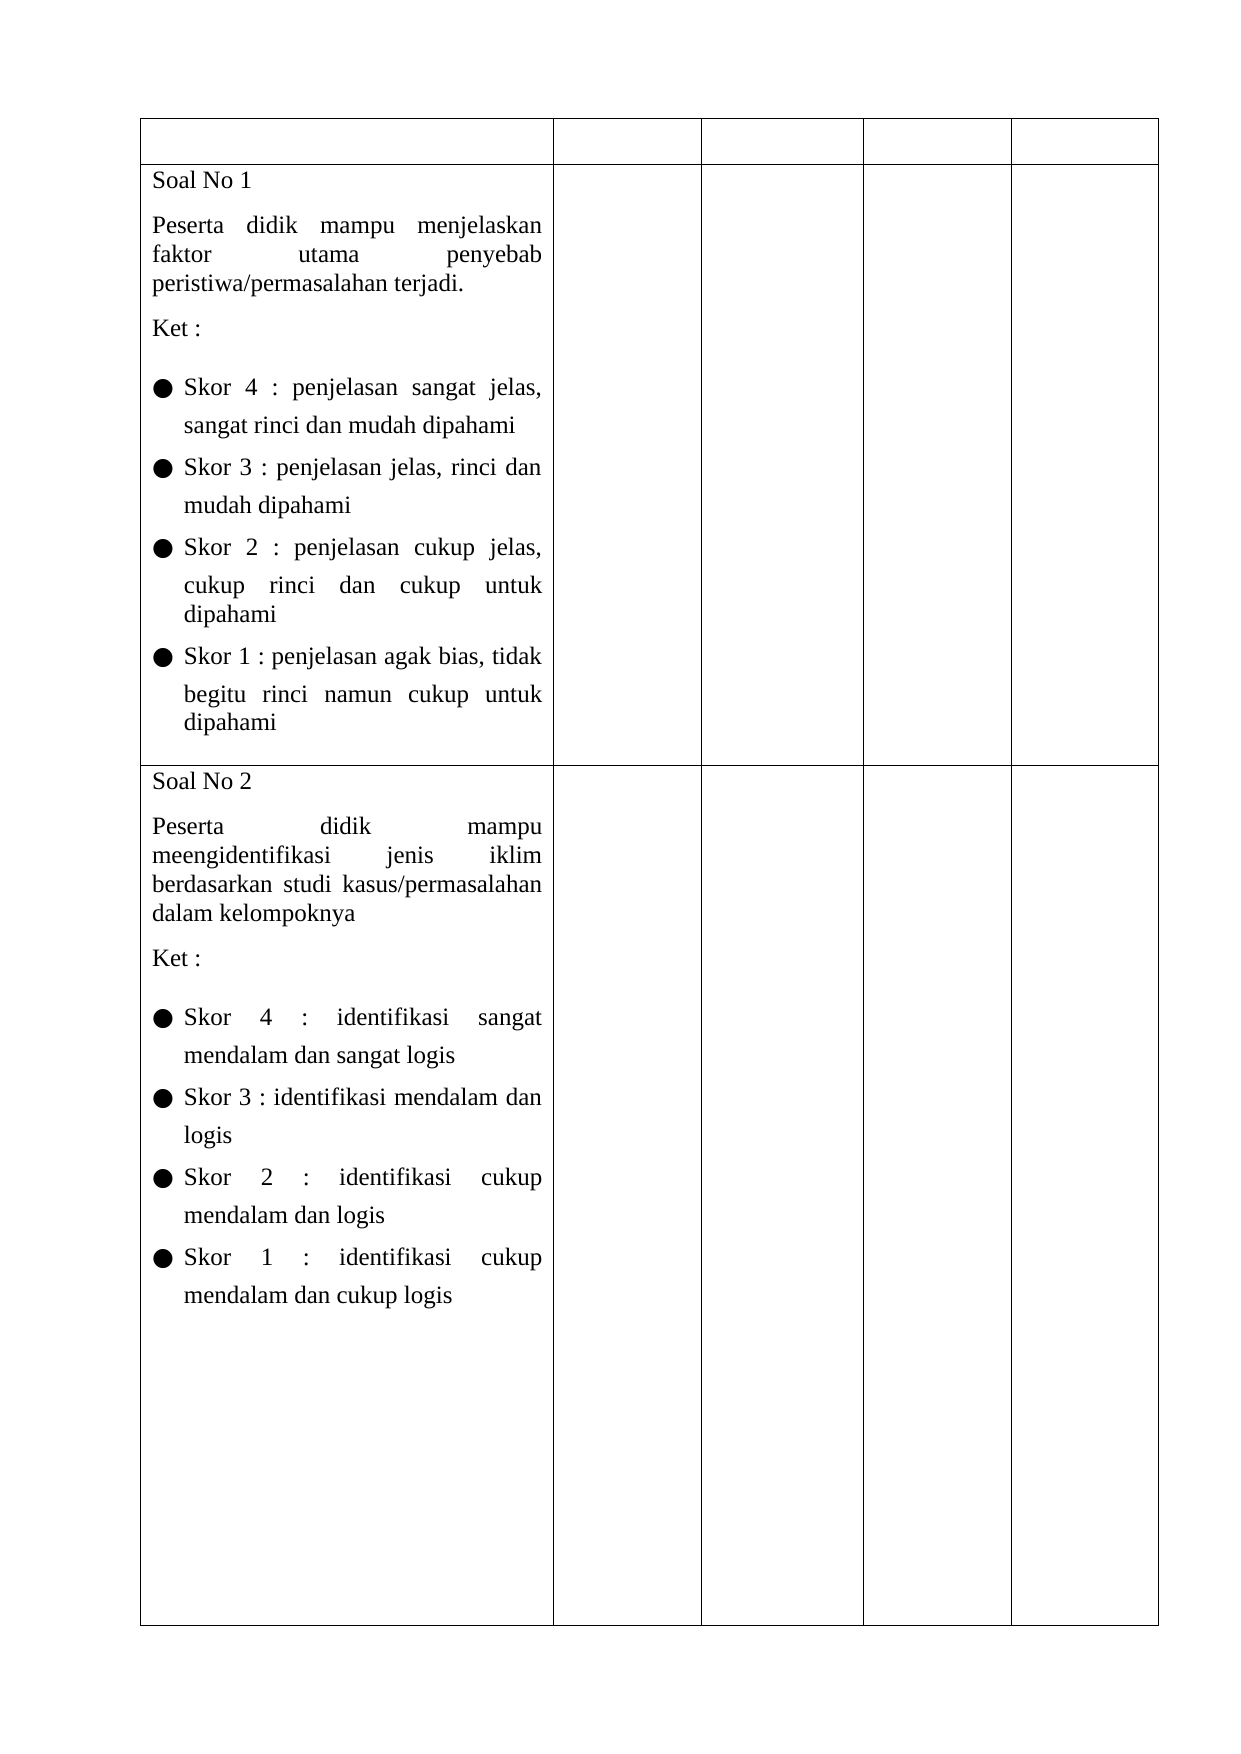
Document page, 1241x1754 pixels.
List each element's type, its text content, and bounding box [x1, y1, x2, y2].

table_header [141, 119, 553, 164]
table_header 1 [554, 119, 701, 164]
table_cell [1012, 165, 1158, 765]
table_cell [1012, 766, 1158, 1625]
table_cell [702, 766, 863, 1625]
table_cell Soal No 1 Peserta didik mampu menjelaskan faktor utama penyebab peristiwa/permasalahan terjadi. Ket : Skor 4 : penjelasan sangat jelas, sangat rinci dan mudah dipahami Skor 3 : penjelasan jelas, rinci dan mudah dipahami Skor 2 : penjelasan cukup jelas, cukup rinci dan cukup untuk dipahami Skor 1 : penjelasan agak bias, tidak begitu rinci namun cukup untuk dipahami [141, 165, 553, 765]
table_cell [554, 766, 701, 1625]
table_cell Soal No 2 Peserta didik mampu meengidentifikasi jenis iklim berdasarkan studi kasus/permasalahan dalam kelompoknya Ket : Skor 4 : identifikasi sangat mendalam dan sangat logis Skor 3 : identifikasi mendalam dan logis Skor 2 : identifikasi cukup mendalam dan logis Skor 1 : identifikasi cukup mendalam dan cukup logis [141, 766, 553, 1625]
table_cell [864, 766, 1011, 1625]
table_cell [554, 165, 701, 765]
table_header 3 [864, 119, 1011, 164]
table_cell [702, 165, 863, 765]
table_header 4 [1012, 119, 1158, 164]
table_cell [864, 165, 1011, 765]
table_header 2 [702, 119, 863, 164]
